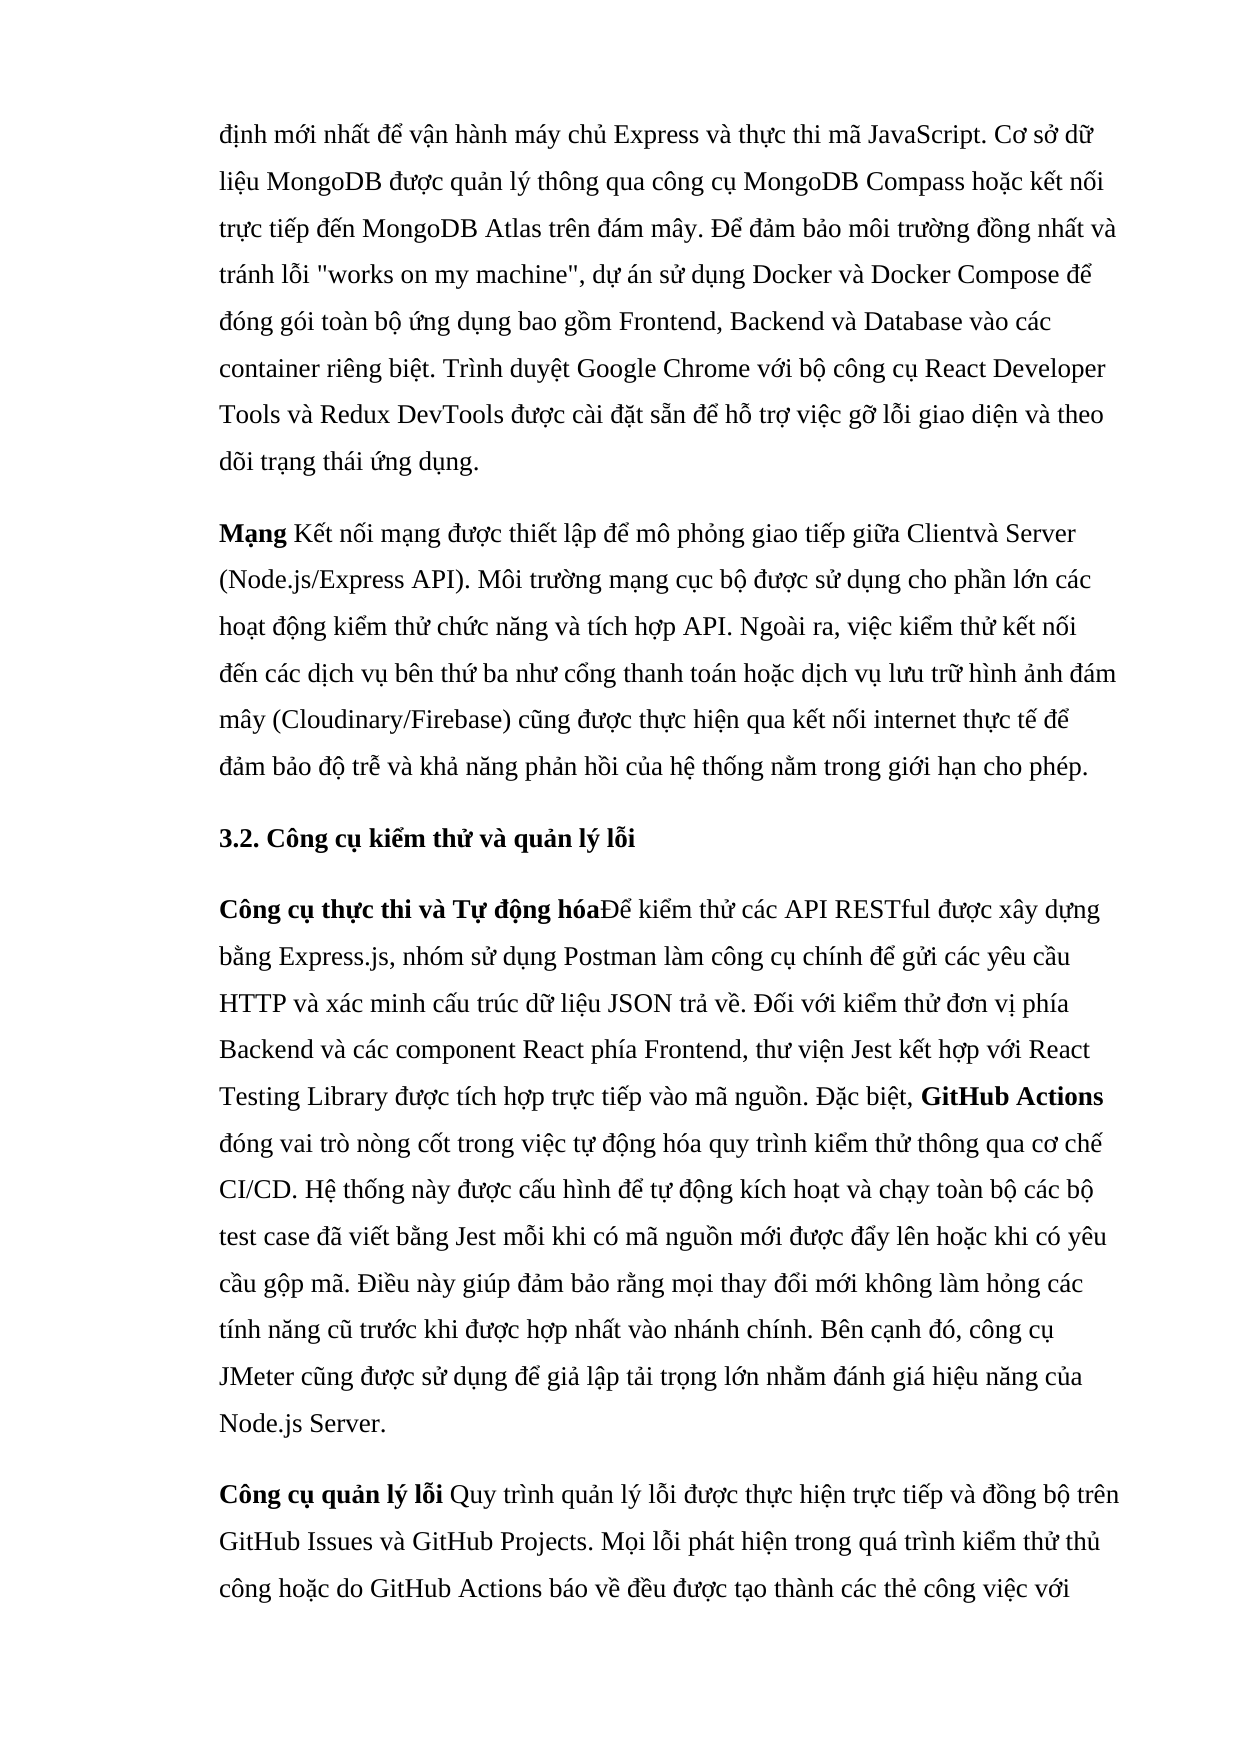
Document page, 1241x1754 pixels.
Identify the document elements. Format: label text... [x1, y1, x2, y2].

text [219, 1478, 1122, 1603]
subtitle 3.2. Công cụ kiểm thử và quản lý lỗi [219, 822, 1122, 853]
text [219, 118, 1122, 476]
text Công cụ thực thi và Tự động hóaĐể kiểm thử các API RESTful được xây dựng bằng Express.js, nhóm sử dụng Postman làm công cụ chính để gửi các yêu cầu HTTP và xác minh cấu trúc dữ liệu JSON trả về. Đối với kiểm thử đơn vị phía Backend và các component React phía Frontend, thư viện Jest kết hợp với React Testing Library được tích hợp trực tiếp vào mã nguồn. Đặc biệt, GitHub Actions đóng vai trò nòng cốt trong việc tự động hóa quy trình kiểm thử thông qua cơ chế CI/CD. Hệ thống này được cấu hình để tự động kích hoạt và chạy toàn bộ các bộ test case đã viết bằng Jest mỗi khi có mã nguồn mới được đẩy lên hoặc khi có yêu cầu gộp mã. Điều này giúp đảm bảo rằng mọi thay đổi mới không làm hỏng các tính năng cũ trước khi được hợp nhất vào nhánh chính. Bên cạnh đó, công cụ JMeter cũng được sử dụng để giả lập tải trọng lớn nhằm đánh giá hiệu năng của Node.js Server. [219, 893, 1122, 1438]
text Mạng Kết nối mạng được thiết lập để mô phỏng giao tiếp giữa Clientvà Server (Node.js/Express API). Môi trường mạng cục bộ được sử dụng cho phần lớn các hoạt động kiểm thử chức năng và tích hợp API. Ngoài ra, việc kiểm thử kết nối đến các dịch vụ bên thứ ba như cổng thanh toán hoặc dịch vụ lưu trữ hình ảnh đám mây (Cloudinary/Firebase) cũng được thực hiện qua kết nối internet thực tế để đảm bảo độ trễ và khả năng phản hồi của hệ thống nằm trong giới hạn cho phép. [219, 517, 1122, 781]
